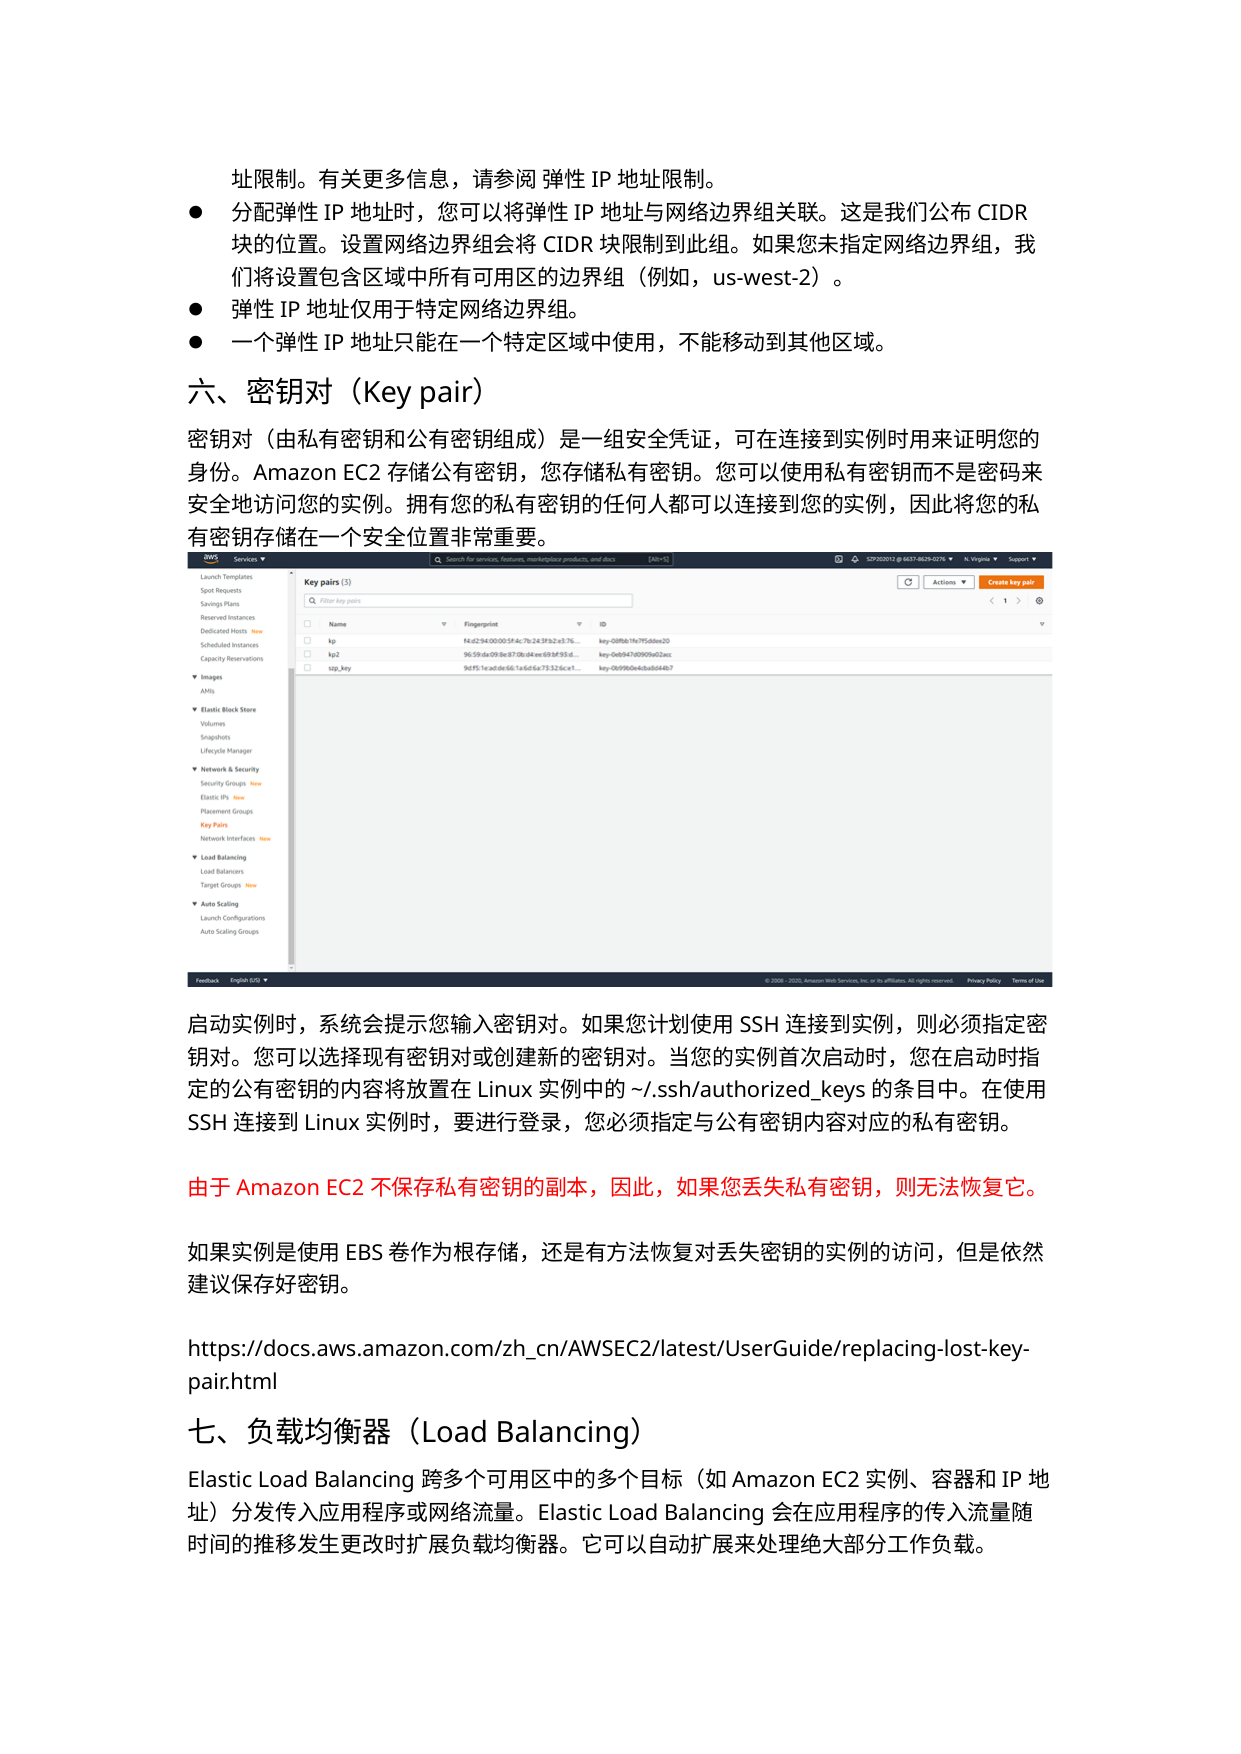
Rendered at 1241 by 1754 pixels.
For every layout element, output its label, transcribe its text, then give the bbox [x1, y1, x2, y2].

text 密钥对（由私有密钥和公有密钥组成）是一组安全凭证，可在连接到实例时用来证明您的身份。Amazon EC2 存储公有密钥，您存储私有密钥。您可以使用私有密钥而不是密码来安全地访问您的实例。拥有您的私有密钥的任何人都可以连接到您的实例，因此将您的私有密钥存储在一个安全位置非常重要。 [187, 422, 1053, 552]
text Elastic Load Balancing 跨多个可用区中的多个目标（如 Amazon EC2 实例、容器和 IP 地址）分发传入应用程序或网络流量。Elastic Load Balancing 会在应用程序的传入流量随时间的推移发生更改时扩展负载均衡器。它可以自动扩展来处理绝大部分工作负载。 [187, 1462, 1053, 1559]
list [187, 162, 1053, 194]
list 分配弹性 IP 地址时，您可以将弹性 IP 地址与网络边界组关联。这是我们公布 CIDR 块的位置。设置网络边界组会将 CIDR 块限制到此组。如果您未指定网络边界组，我们将设置包含区域中所有可用区的边界组（例如，us-west-2）。 [187, 194, 1053, 292]
text 如果实例是使用EBS卷作为根存储，还是有方法恢复对丢失密钥的实例的访问，但是依然建议保存好密钥。 [187, 1234, 1053, 1299]
picture [187, 552, 1053, 987]
text 由于 Amazon EC2 不保存私有密钥的副本，因此，如果您丢失私有密钥，则无法恢复它。 [187, 1169, 1053, 1202]
text 七、负载均衡器（Load Balancing） [187, 1397, 1053, 1462]
text https://docs.aws.amazon.com/zh_cn/AWSEC2/latest/UserGuide/replacing-lost-key-pair.html [187, 1332, 1053, 1397]
text 六、密钥对（Key pair） [187, 357, 1053, 422]
list 弹性 IP 地址仅用于特定网络边界组。 [187, 292, 1053, 324]
text 启动实例时，系统会提示您输入密钥对。如果您计划使用 SSH 连接到实例，则必须指定密钥对。您可以选择现有密钥对或创建新的密钥对。当您的实例首次启动时，您在启动时指定的公有密钥的内容将放置在 Linux 实例中的 ~/.ssh/authorized_keys 的条目中。在使用 SSH 连接到 Linux 实例时，要进行登录，您必须指定与公有密钥内容对应的私有密钥。 [187, 1007, 1053, 1137]
list 一个弹性 IP 地址只能在一个特定区域中使用，不能移动到其他区域。 [187, 324, 1053, 357]
